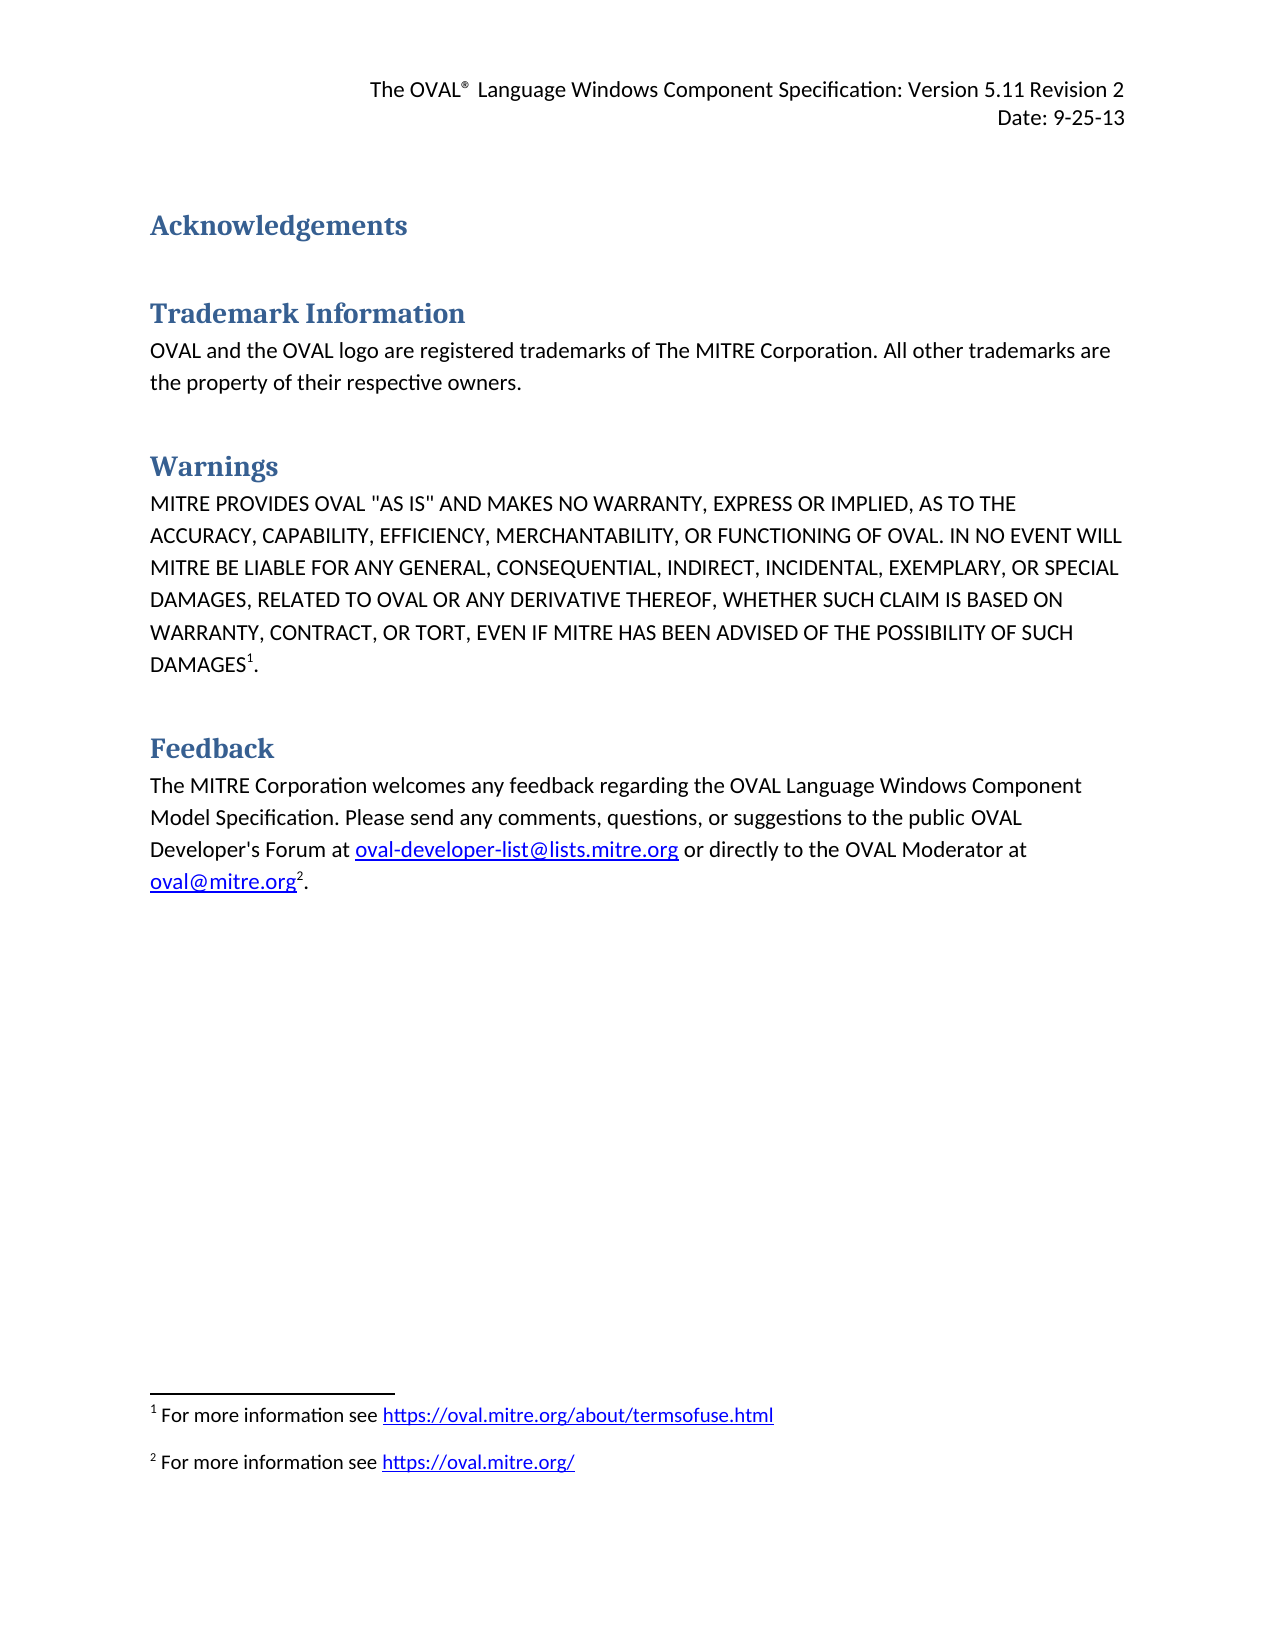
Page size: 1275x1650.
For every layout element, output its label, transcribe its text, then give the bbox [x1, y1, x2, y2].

subtitle Trademark Information [150, 298, 1125, 331]
subtitle Acknowledgements [150, 209, 1125, 243]
text OVAL and the OVAL logo are registered trademarks of The MITRE Corporation. All other trademarks are the property of their respective owners. [150, 336, 1125, 396]
text The MITRE Corporation welcomes any feedback regarding the OVAL Language Windows Component Model Specification. Please send any comments, questions, or suggestions to the public OVAL Developer's Forum at oval-developer-list@lists.mitre.org or directly to the OVAL Moderator at oval@mitre.org. [150, 771, 1125, 895]
text MITRE PROVIDES OVAL "AS IS" AND MAKES NO WARRANTY, EXPRESS OR IMPLIED, AS TO THE ACCURACY, CAPABILITY, EFFICIENCY, MERCHANTABILITY, OR FUNCTIONING OF OVAL. IN NO EVENT WILL MITRE BE LIABLE FOR ANY GENERAL, CONSEQUENTIAL, INDIRECT, INCIDENTAL, EXEMPLARY, OR SPECIAL DAMAGES, RELATED TO OVAL OR ANY DERIVATIVE THEREOF, WHETHER SUCH CLAIM IS BASED ON WARRANTY, CONTRACT, OR TORT, EVEN IF MITRE HAS BEEN ADVISED OF THE POSSIBILITY OF SUCH DAMAGES. [150, 489, 1125, 678]
subtitle Feedback [150, 732, 1125, 766]
subtitle Warnings [150, 451, 1125, 484]
